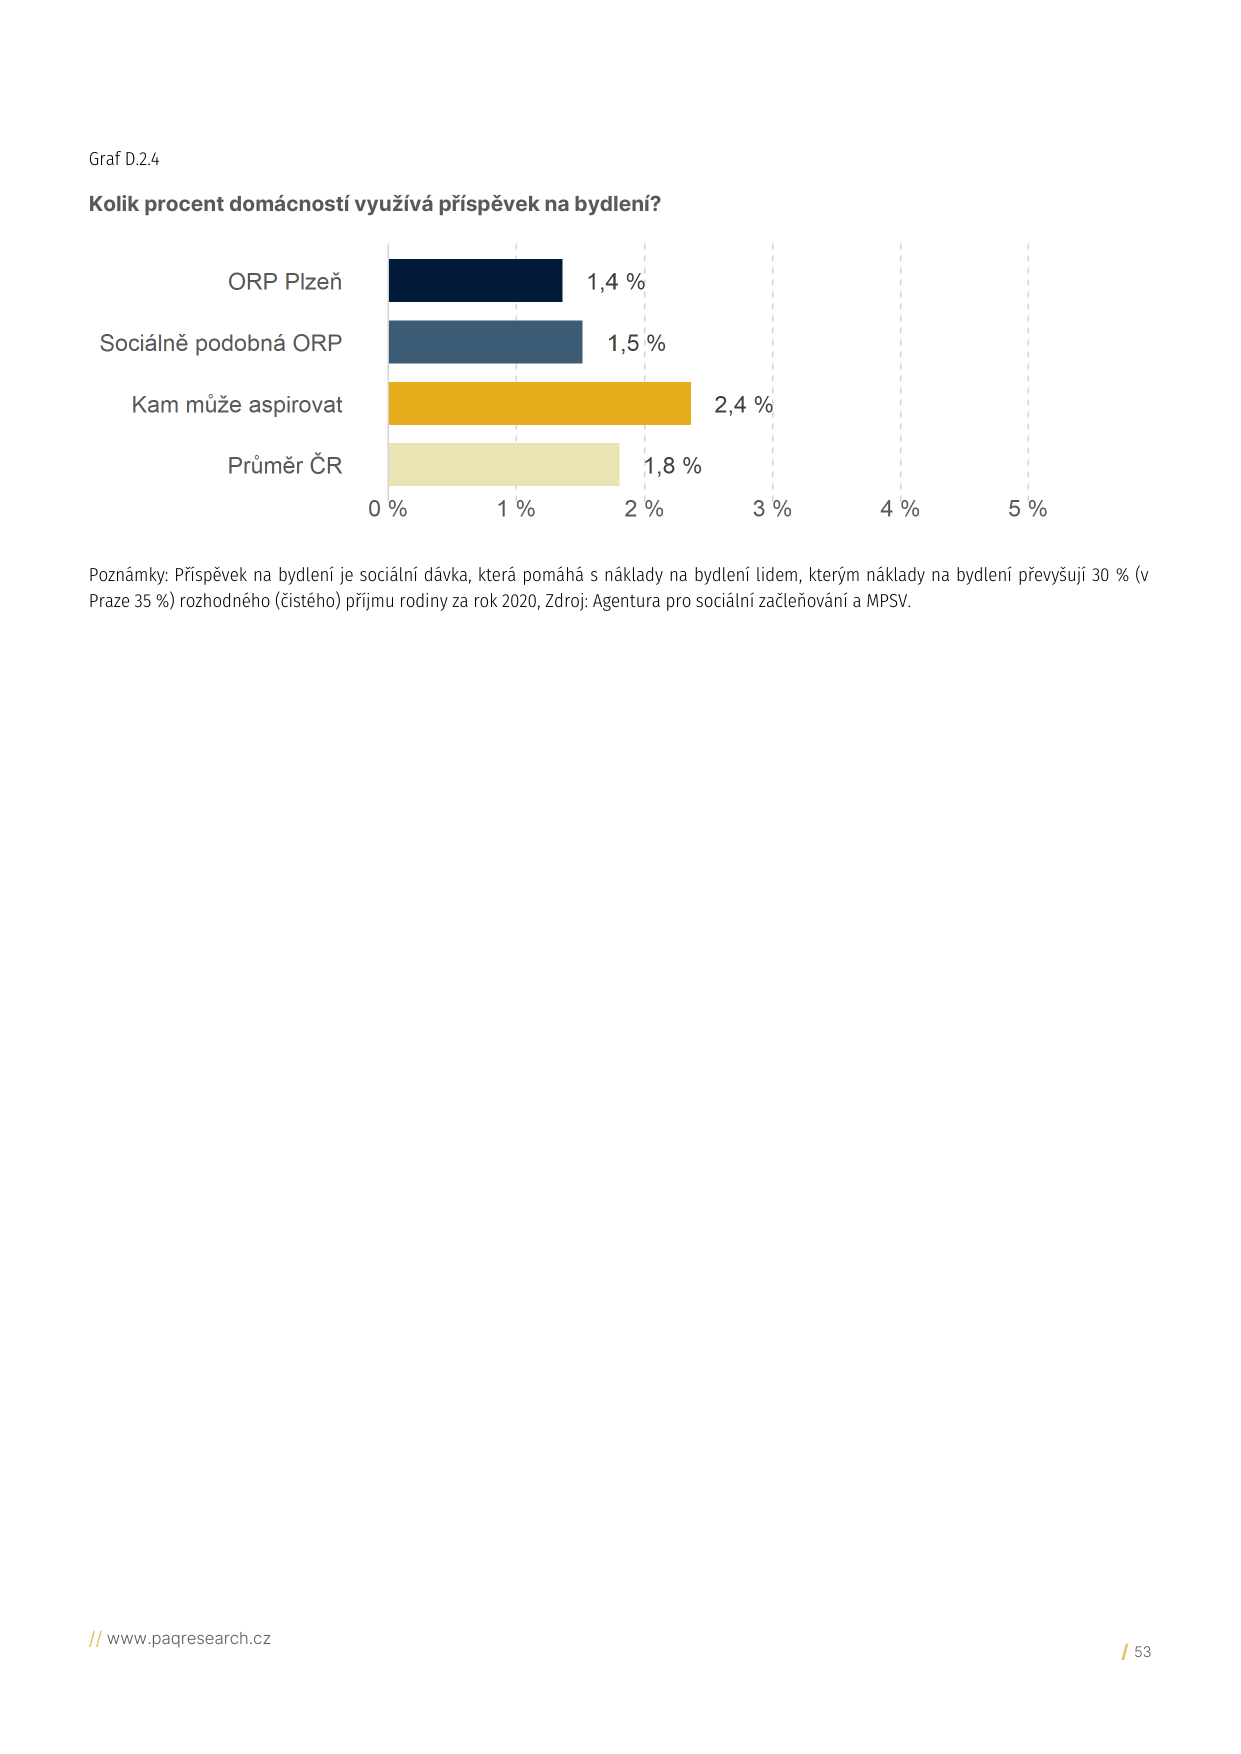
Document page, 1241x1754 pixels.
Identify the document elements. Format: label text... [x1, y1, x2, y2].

text Kolik procent domácností využívá příspěvek na bydlení? [89, 186, 1152, 216]
text Poznámky: Příspěvek na bydlení je sociální dávka, která pomáhá s náklady na bydlení lidem, kterým náklady na bydlení převyšují 30 % (v Praze 35 %) rozhodného (čistého) příjmu rodiny za rok 2020, Zdroj: Agentura pro sociální začleňování a MPSV. [89, 564, 1152, 613]
text Graf D.2.4 [89, 148, 1152, 170]
picture [88, 216, 1139, 548]
